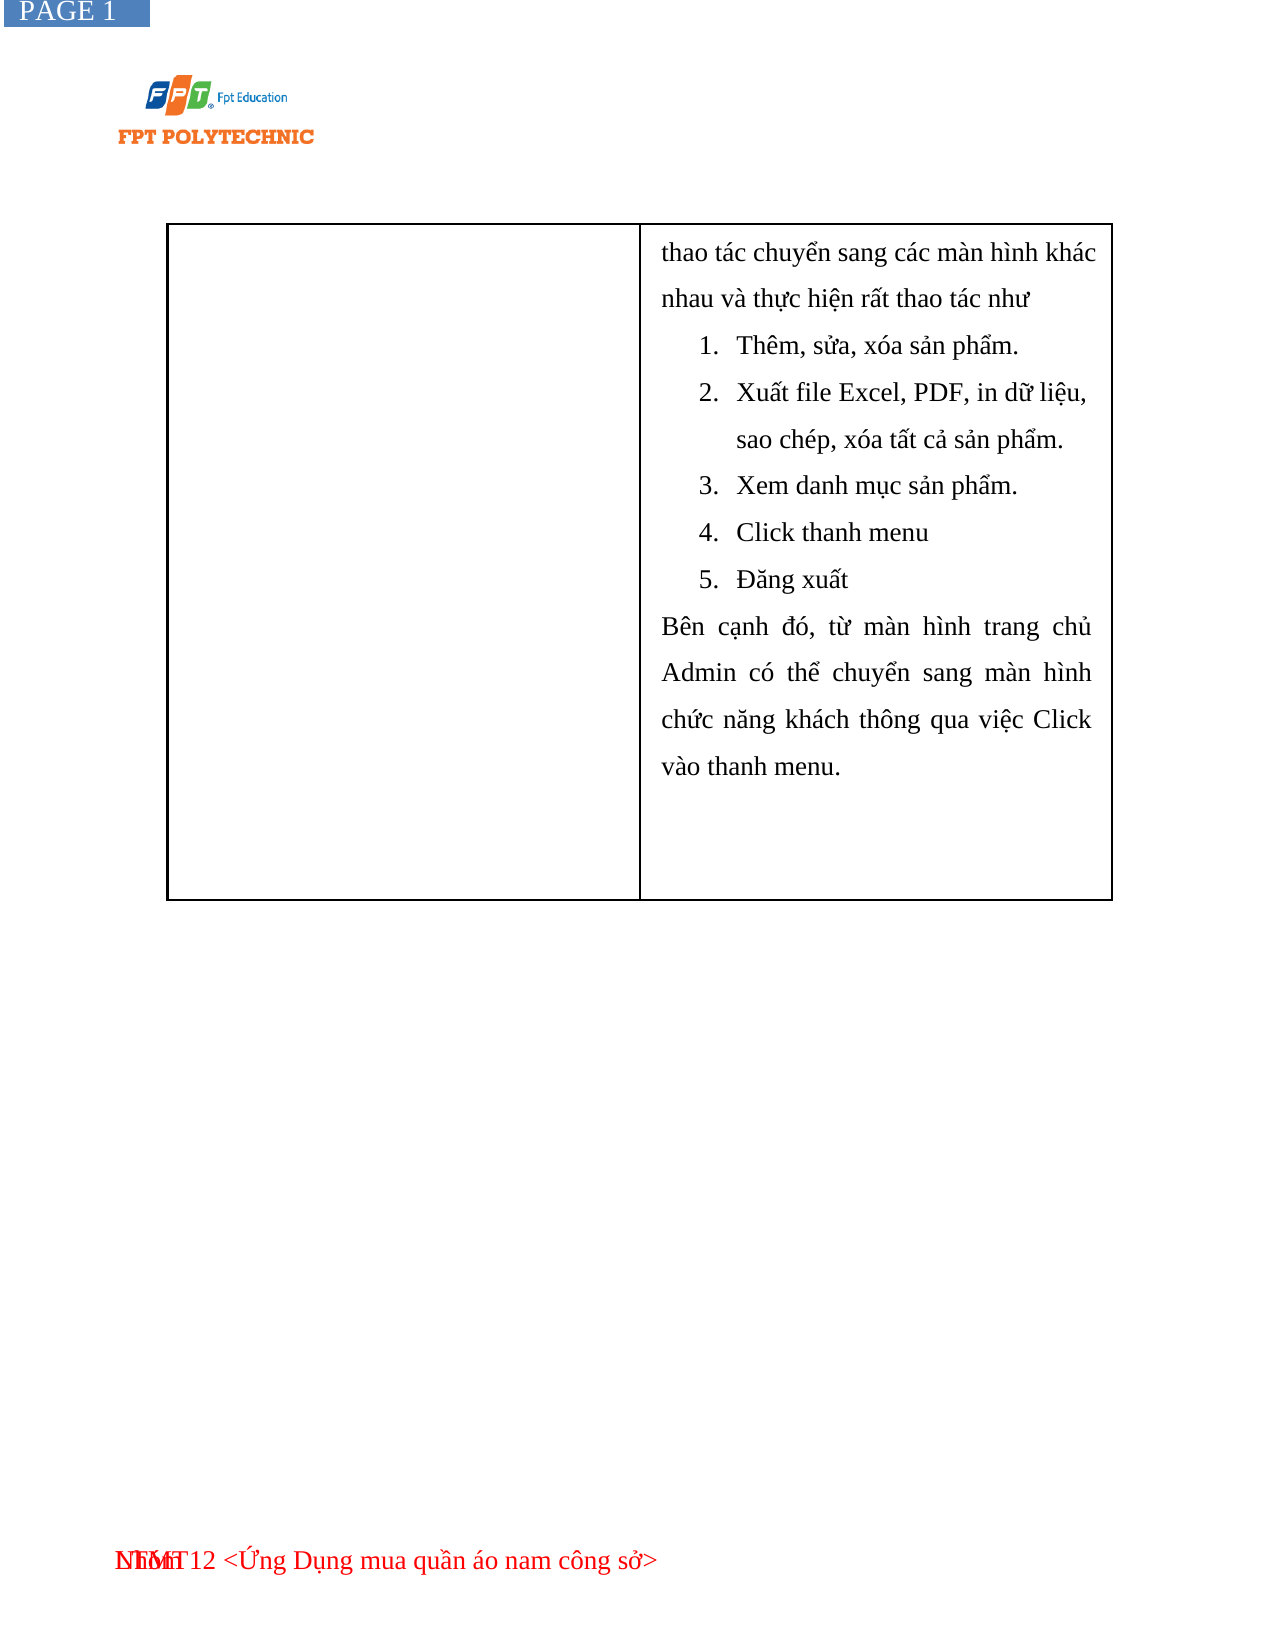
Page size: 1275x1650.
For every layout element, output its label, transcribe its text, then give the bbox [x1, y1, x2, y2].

table_header [169, 225, 639, 898]
picture [118, 75, 314, 144]
table_header thao tác chuyển sang các màn hình khác nhau và thực hiện rất thao tác như Thêm, sửa, xóa sản phẩm. Xuất file Excel, PDF, in dữ liệu, sao chép, xóa tất cả sản phẩm. Xem danh mục sản phẩm. Click thanh menu Đăng xuất Bên cạnh đó, từ màn hình trang chủ Admin có thể chuyển sang màn hình chức năng khách thông qua việc Click vào thanh menu. [641, 225, 1111, 898]
